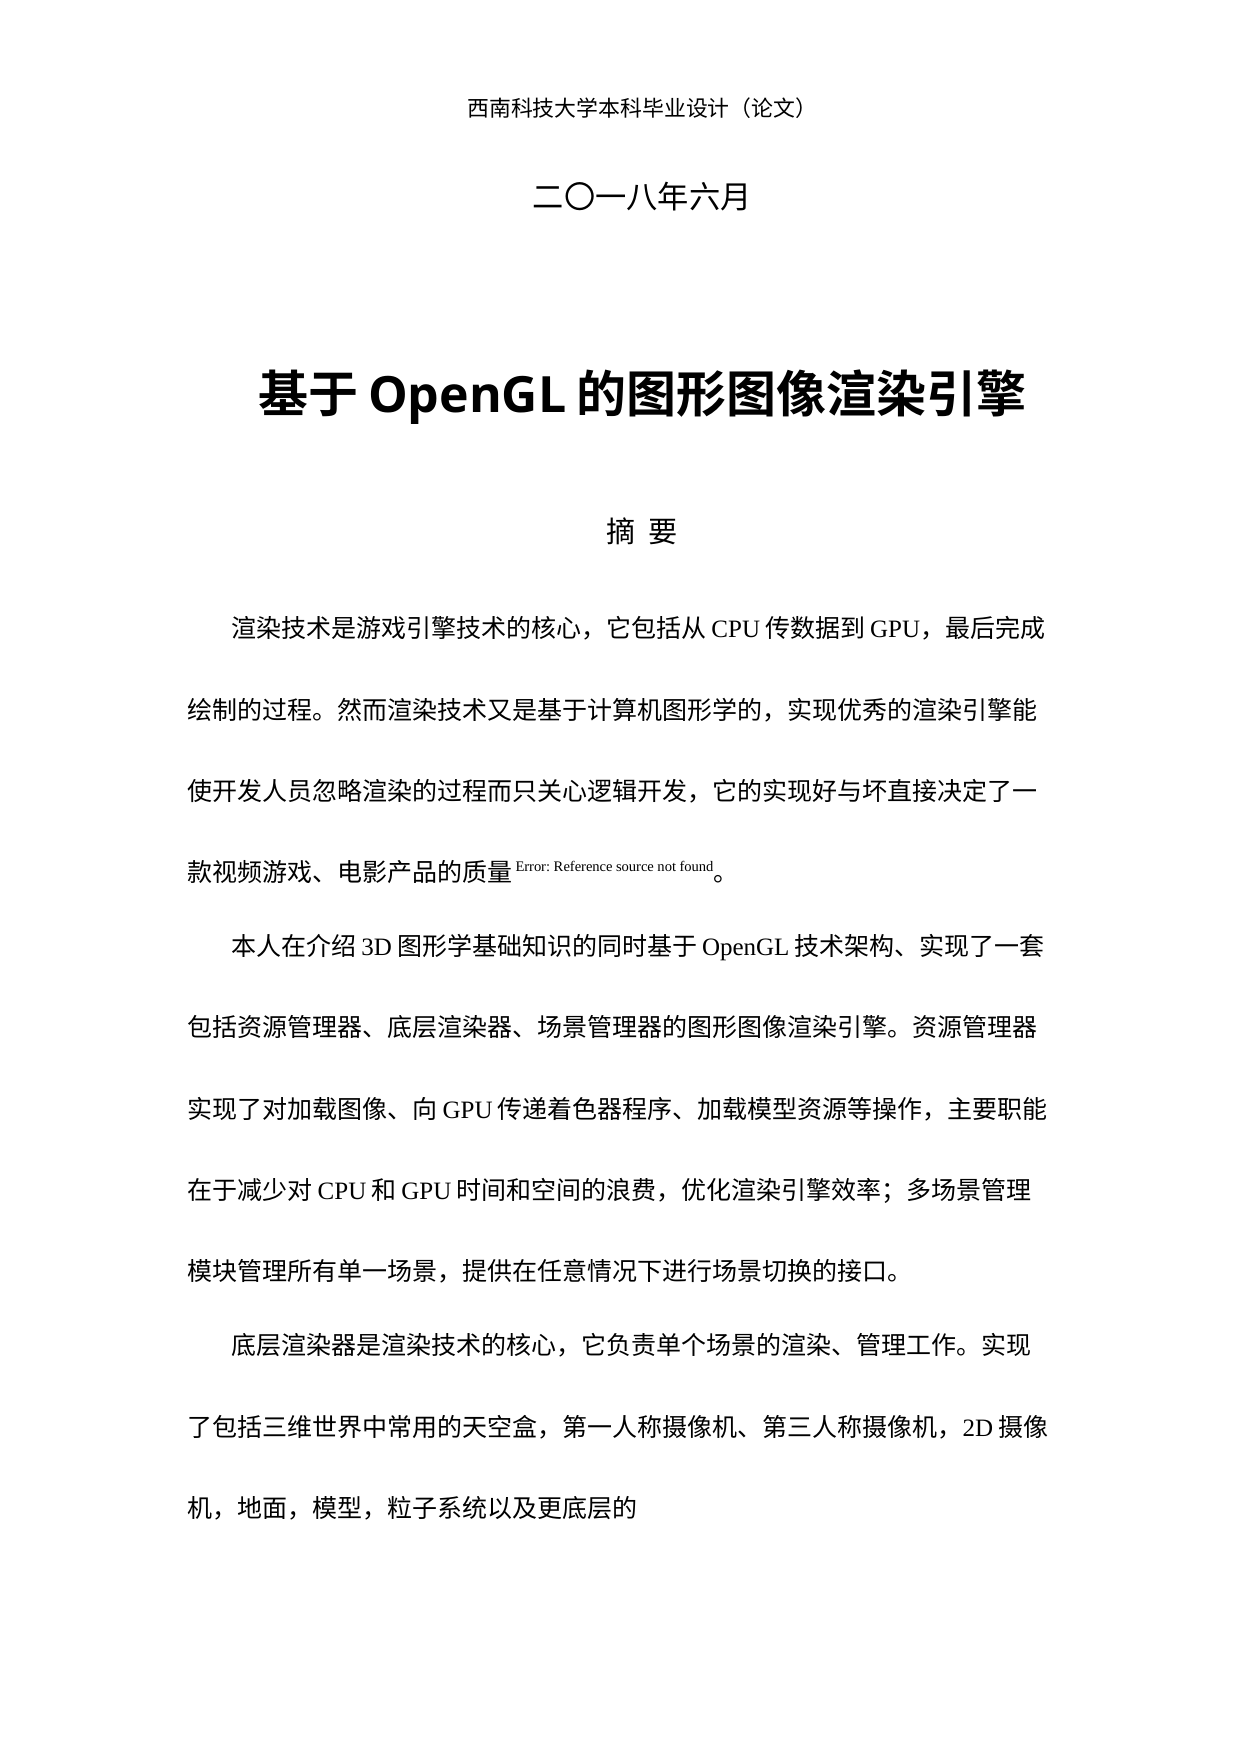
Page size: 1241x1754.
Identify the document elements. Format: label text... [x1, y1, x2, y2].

text 摘 要 [187, 497, 1053, 562]
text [187, 1311, 1053, 1539]
text 二〇一八年六月 [187, 162, 1053, 227]
text 基于OpenGL的图形图像渲染引擎 [187, 342, 1053, 439]
text 本人在介绍3D图形学基础知识的同时基于OpenGL技术架构、实现了一套包括资源管理器、底层渲染器、场景管理器的图形图像渲染引擎。资源管理器实现了对加载图像、向GPU传递着色器程序、加载模型资源等操作，主要职能在于减少对CPU和GPU时间和空间的浪费，优化渲染引擎效率；多场景管理模块管理所有单一场景，提供在任意情况下进行场景切换的接口。 [187, 912, 1053, 1302]
